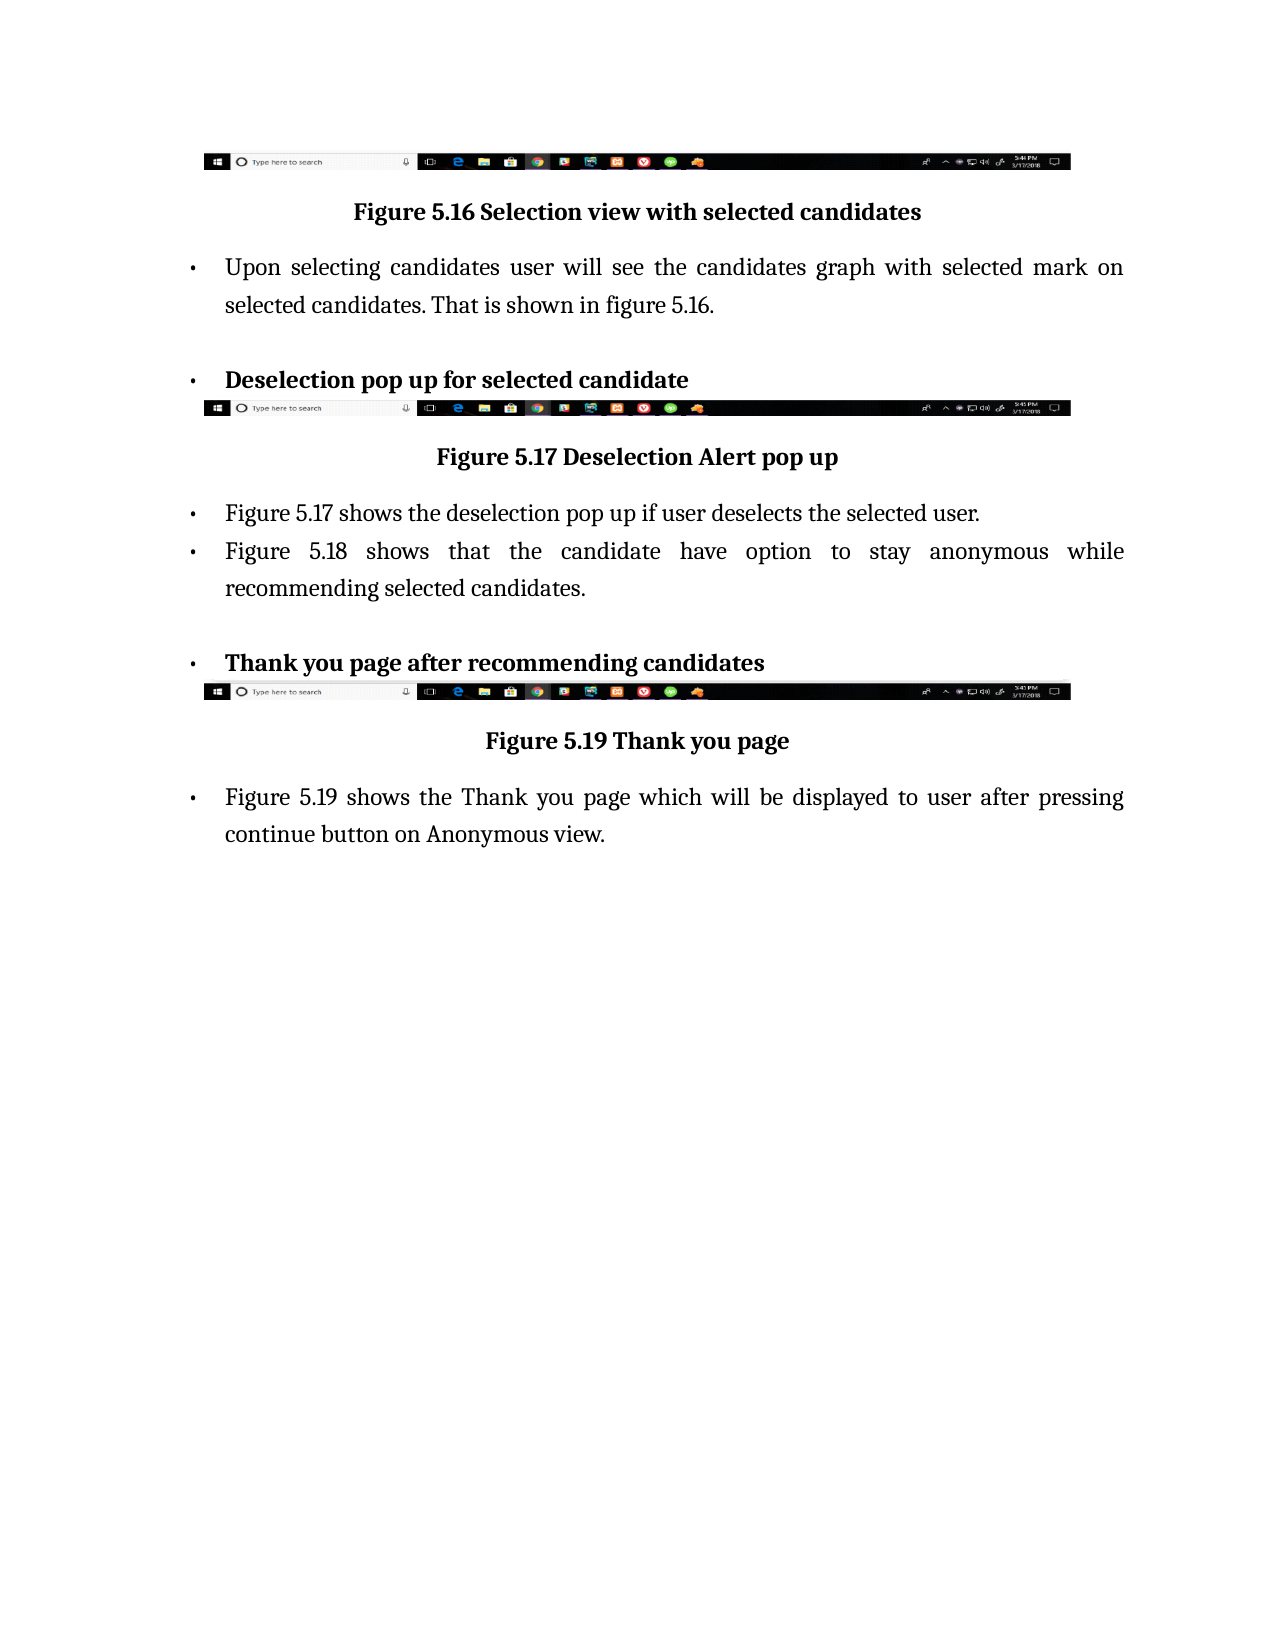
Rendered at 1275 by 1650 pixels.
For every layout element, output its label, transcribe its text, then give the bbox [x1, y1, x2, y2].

list Thank you page after recommending candidates [187, 642, 1125, 679]
text Figure 5.19 Thank you page [150, 729, 1125, 754]
list Figure 5.17 shows the deselection pop up if user deselects the selected user. [187, 492, 1125, 529]
list Figure 5.18 shows that the candidate have option to stay anonymous while recommending selected candidates. [187, 529, 1125, 604]
list Deselection pop up for selected candidate [187, 358, 1125, 396]
text Figure 5.17 Deselection Alert pop up [150, 446, 1125, 471]
list Figure 5.19 shows the Thank you page which will be displayed to user after pressing continue button on Anonymous view. [187, 775, 1125, 850]
list Upon selecting candidates user will see the candidates graph with selected mark on selected candidates. That is shown in figure 5.16. [187, 246, 1125, 321]
text Figure 5.16 Selection view with selected candidates [150, 200, 1125, 225]
